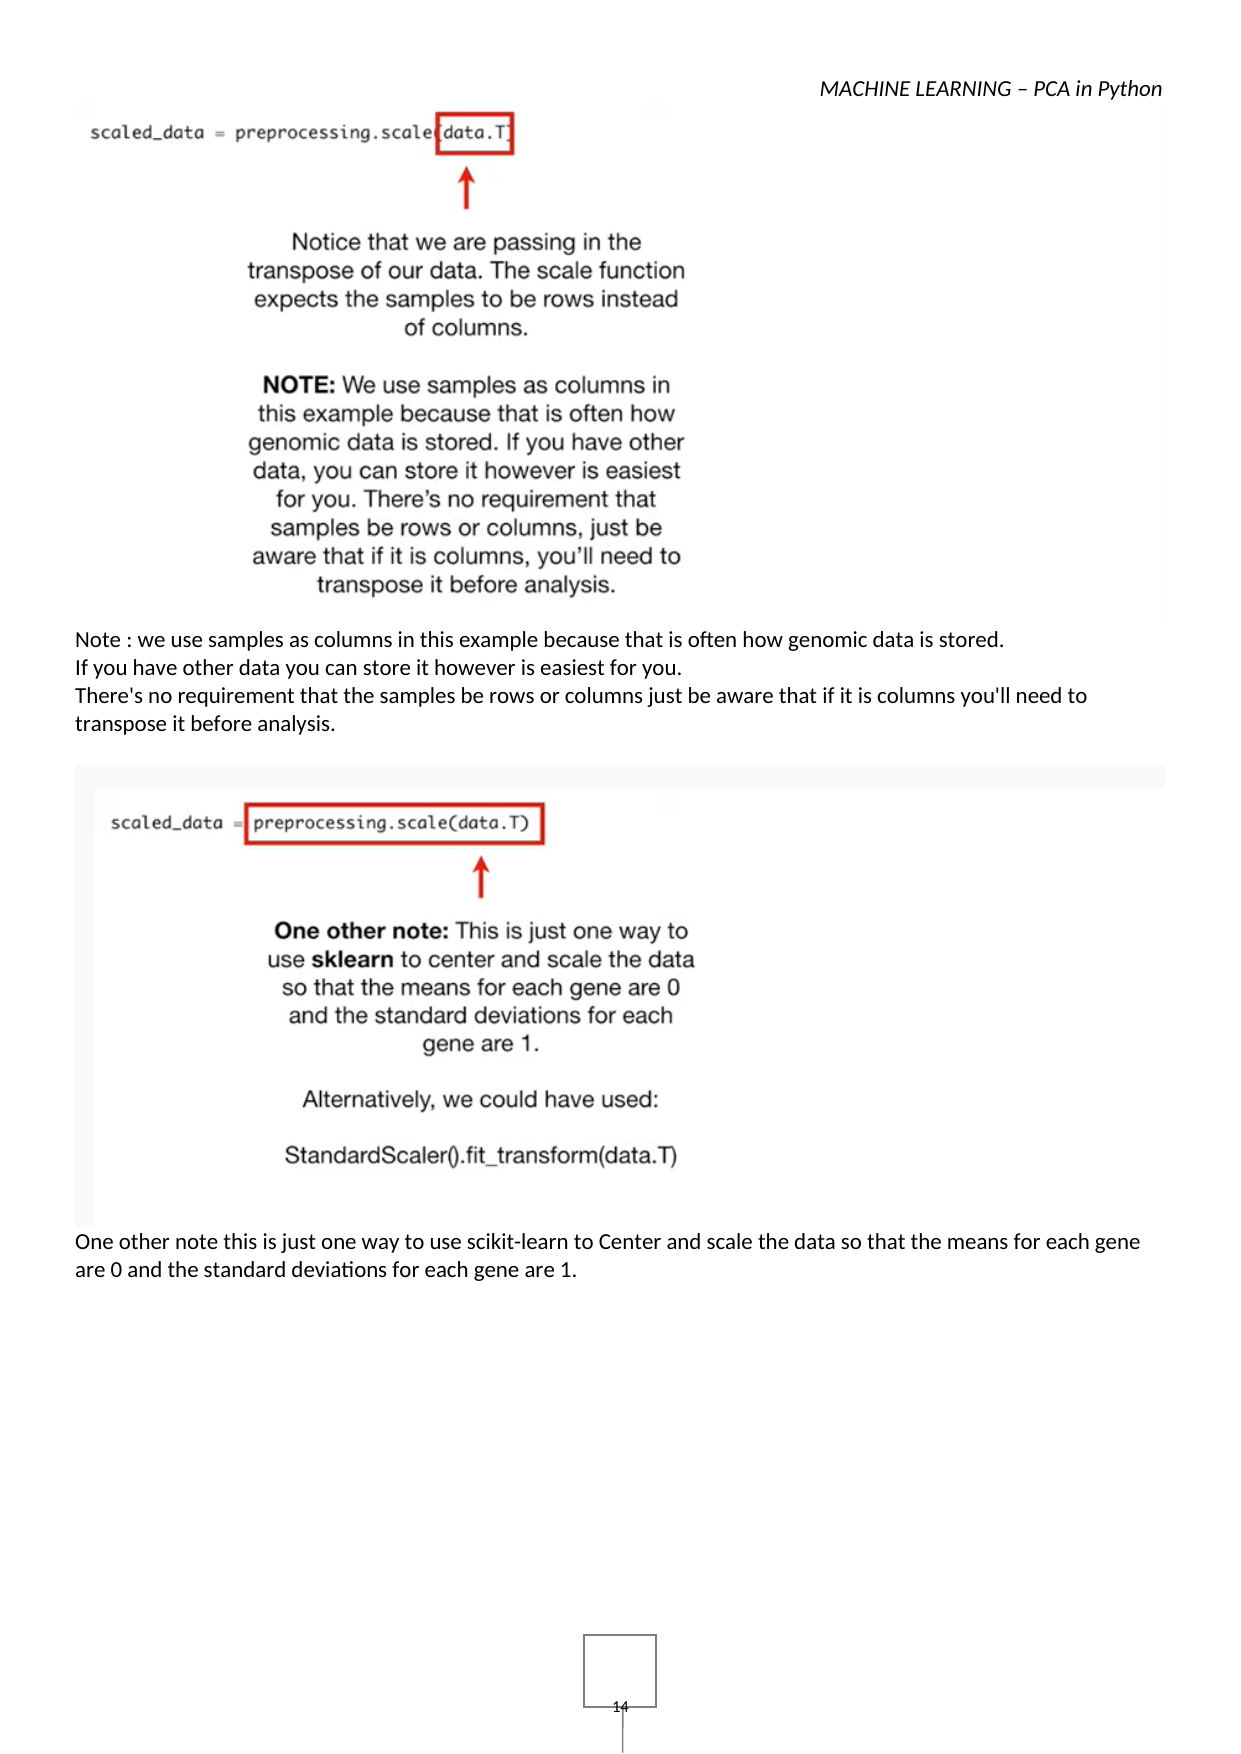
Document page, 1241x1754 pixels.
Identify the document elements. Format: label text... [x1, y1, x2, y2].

text One other note this is just one way to use scikit-learn to Center and scale the data so that the means for each gene are 0 and the standard deviations for each gene are 1. [75, 1227, 1165, 1283]
text If you have other data you can store it however is easiest for you. [75, 653, 1165, 681]
text There's no requirement that the samples be rows or columns just be aware that if it is columns you'll need to transpose it before analysis. [75, 681, 1165, 737]
picture [75, 101, 1166, 626]
text Note : we use samples as columns in this example because that is often how genomic data is stored. [75, 626, 1165, 653]
picture [75, 765, 1166, 1227]
